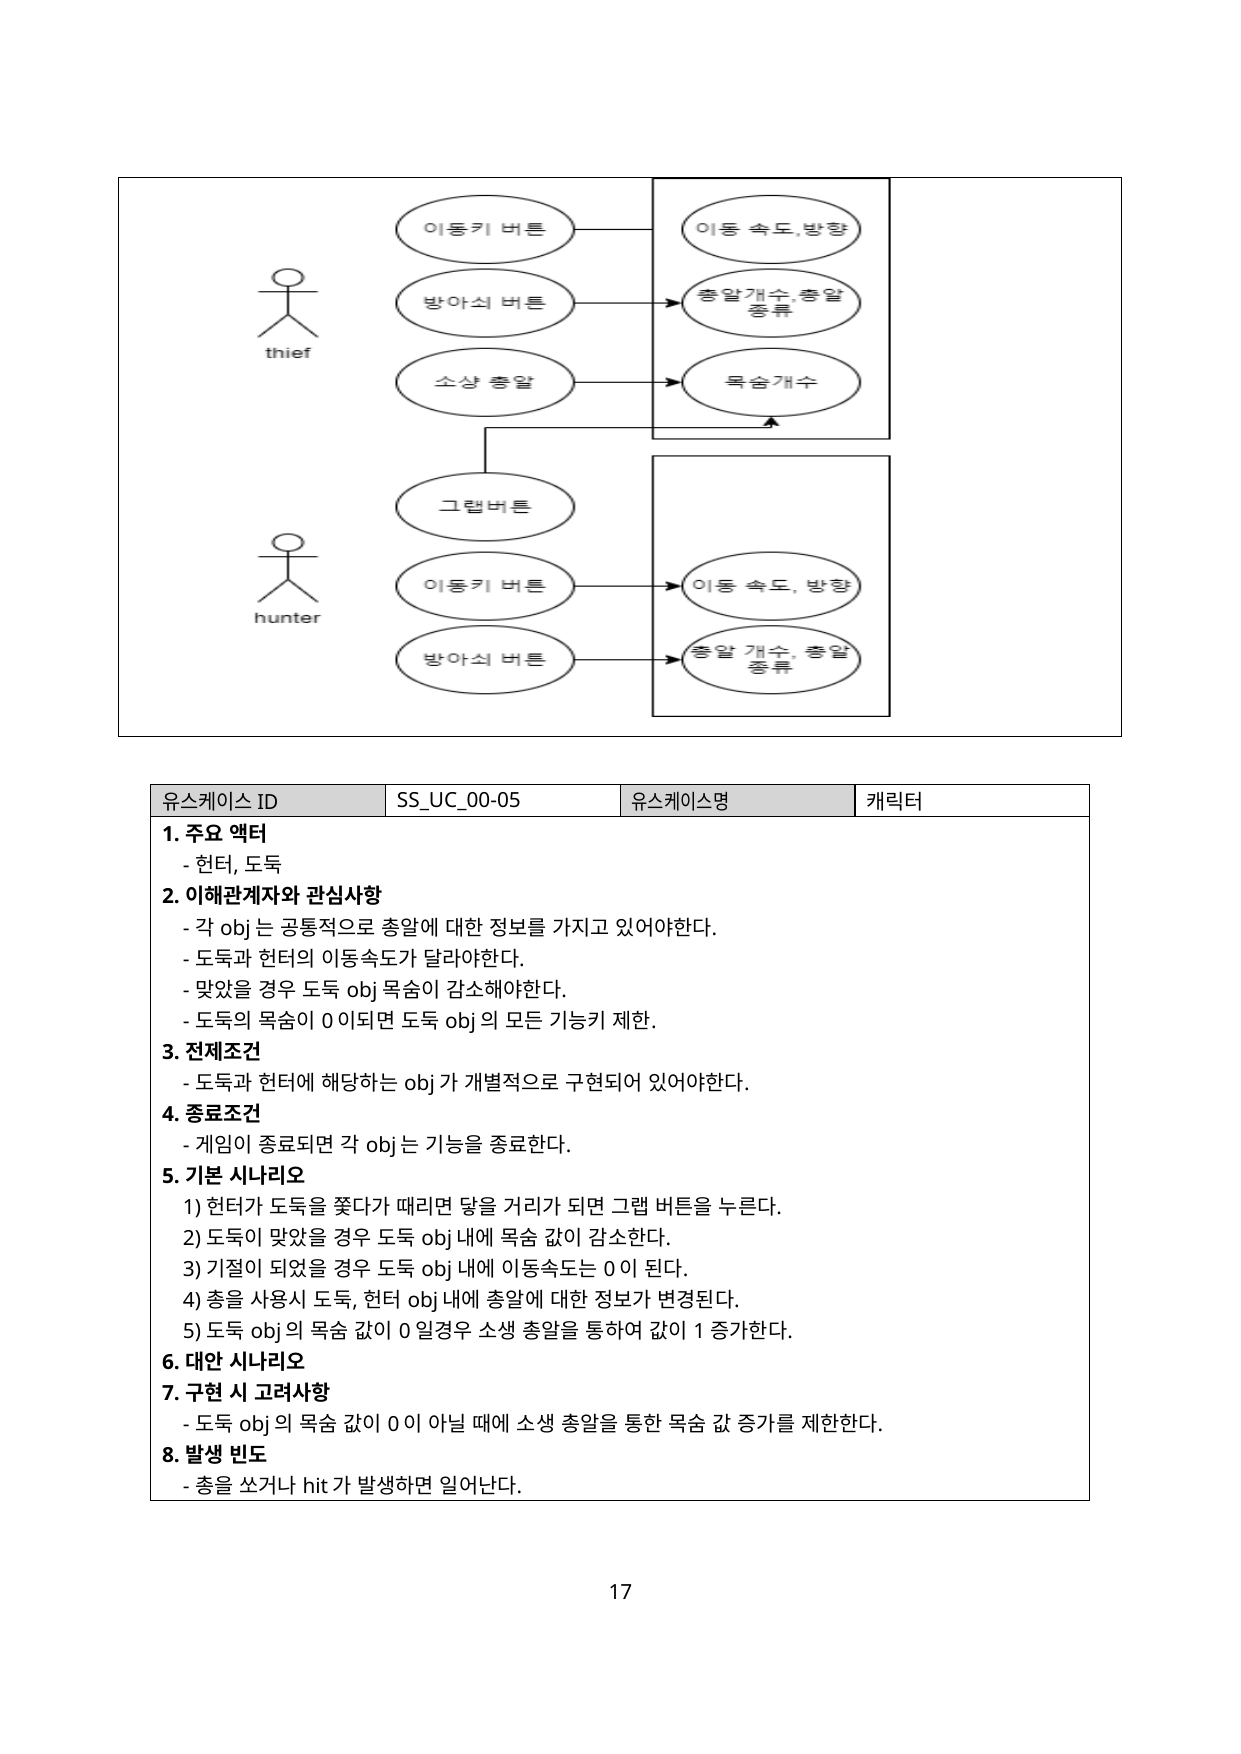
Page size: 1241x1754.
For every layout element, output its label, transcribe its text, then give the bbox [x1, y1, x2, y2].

table_header SS_UC_00-05 [386, 785, 620, 816]
table_cell [119, 178, 1121, 736]
table_header 유스케이스명 [621, 785, 854, 816]
table_header 캐릭터 [856, 785, 1089, 816]
table_header 유스케이스ID [151, 785, 385, 816]
picture [254, 178, 891, 717]
table_cell 1. 주요 액터 - 헌터, 도둑 2. 이해관계자와 관심사항 - 각 obj는 공통적으로 총알에 대한 정보를 가지고 있어야한다. - 도둑과 헌터의 이동속도가 달라야한다. - 맞았을 경우 도둑 obj 목숨이 감소해야한다. - 도둑의 목숨이 0이되면 도둑 obj의 모든 기능키 제한. 3. 전제조건 - 도둑과 헌터에 해당하는 obj가 개별적으로 구현되어 있어야한다. 4. 종료조건 - 게임이 종료되면 각 obj는 기능을 종료한다. 5. 기본 시나리오 1) 헌터가 도둑을 쫓다가 때리면 닿을 거리가 되면 그랩 버튼을 누른다. 2) 도둑이 맞았을 경우 도둑 obj내에 목숨 값이 감소한다. 3) 기절이 되었을 경우 도둑 obj 내에 이동속도는 0이 된다. 4) 총을 사용시 도둑, 헌터 obj내에 총알에 대한 정보가 변경된다. 5) 도둑 obj의 목숨 값이 0일경우 소생 총알을 통하여 값이 1 증가한다. 6. 대안 시나리오 7. 구현 시 고려사항 - 도둑 obj의 목숨 값이 0이 아닐 때에 소생 총알을 통한 목숨 값 증가를 제한한다. 8. 발생 빈도 - 총을 쏘거나 hit가 발생하면 일어난다. [151, 817, 1089, 1500]
